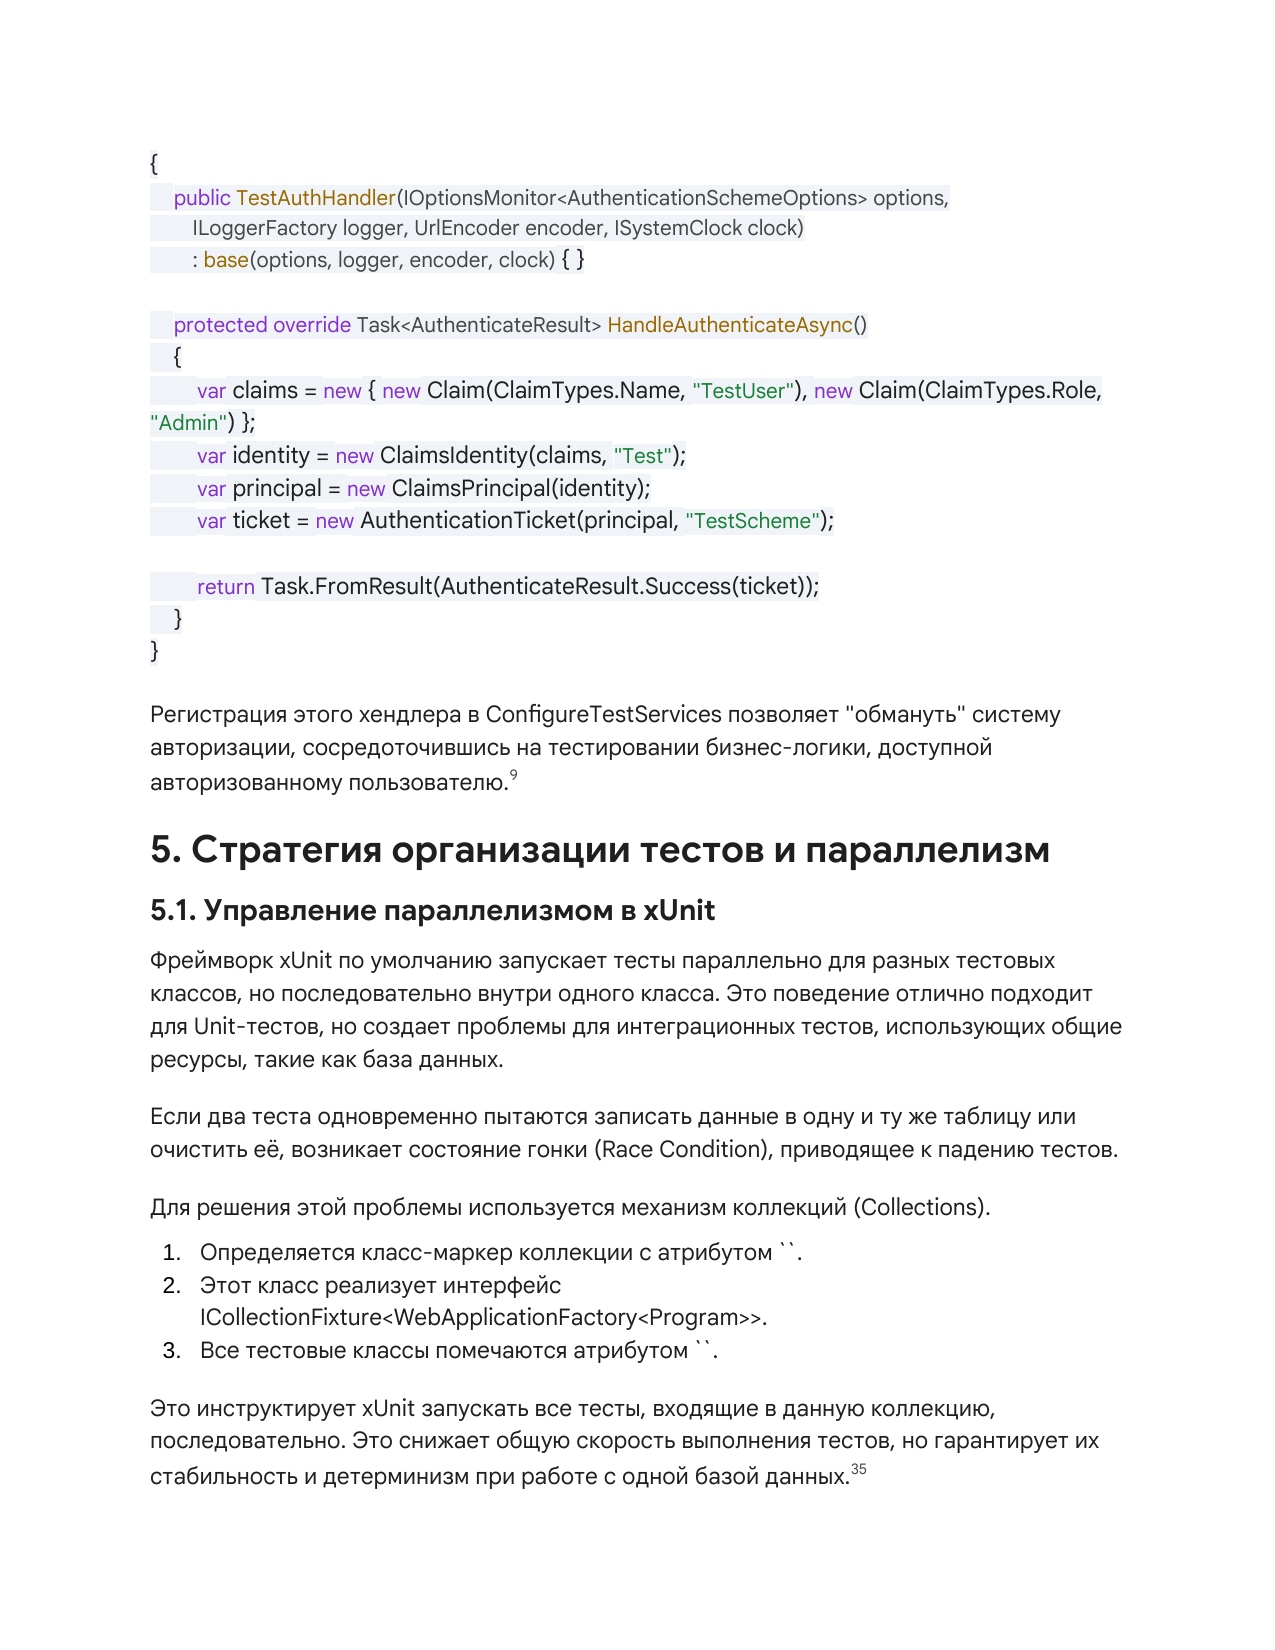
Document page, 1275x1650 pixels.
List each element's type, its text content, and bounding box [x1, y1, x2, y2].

list Определяется класс-маркер коллекции с атрибутом ``. [162, 1238, 1125, 1267]
text Для решения этой проблемы используется механизм коллекций (Collections). [150, 1193, 1125, 1222]
text Фреймворк xUnit по умолчанию запускает тесты параллельно для разных тестовых классов, но последовательно внутри одного класса. Это поведение отлично подходит для Unit-тестов, но создает проблемы для интеграционных тестов, использующих общие ресурсы, такие как база данных. [150, 947, 1125, 1074]
list Этот класс реализует интерфейс ICollectionFixture<WebApplicationFactory<Program>>. [162, 1271, 1125, 1332]
text Регистрация этого хендлера в ConfigureTestServices позволяет "обмануть" систему авторизации, сосредоточившись на тестировании бизнес-логики, доступной авторизованному пользователю.9 [150, 700, 1125, 797]
text Это инструктирует xUnit запускать все тесты, входящие в данную коллекцию, последовательно. Это снижает общую скорость выполнения тестов, но гарантирует их стабильность и детерминизм при работе с одной базой данных.35 [150, 1394, 1125, 1491]
subtitle 5. Стратегия организации тестов и параллелизм [150, 827, 1125, 873]
subtitle 5.1. Управление параллелизмом в xUnit [150, 893, 1125, 929]
text Если два теста одновременно пытаются записать данные в одну и ту же таблицу или очистить её, возникает состояние гонки (Race Condition), приводящее к падению тестов. [150, 1103, 1125, 1164]
list Все тестовые классы помечаются атрибутом ``. [162, 1336, 1125, 1365]
